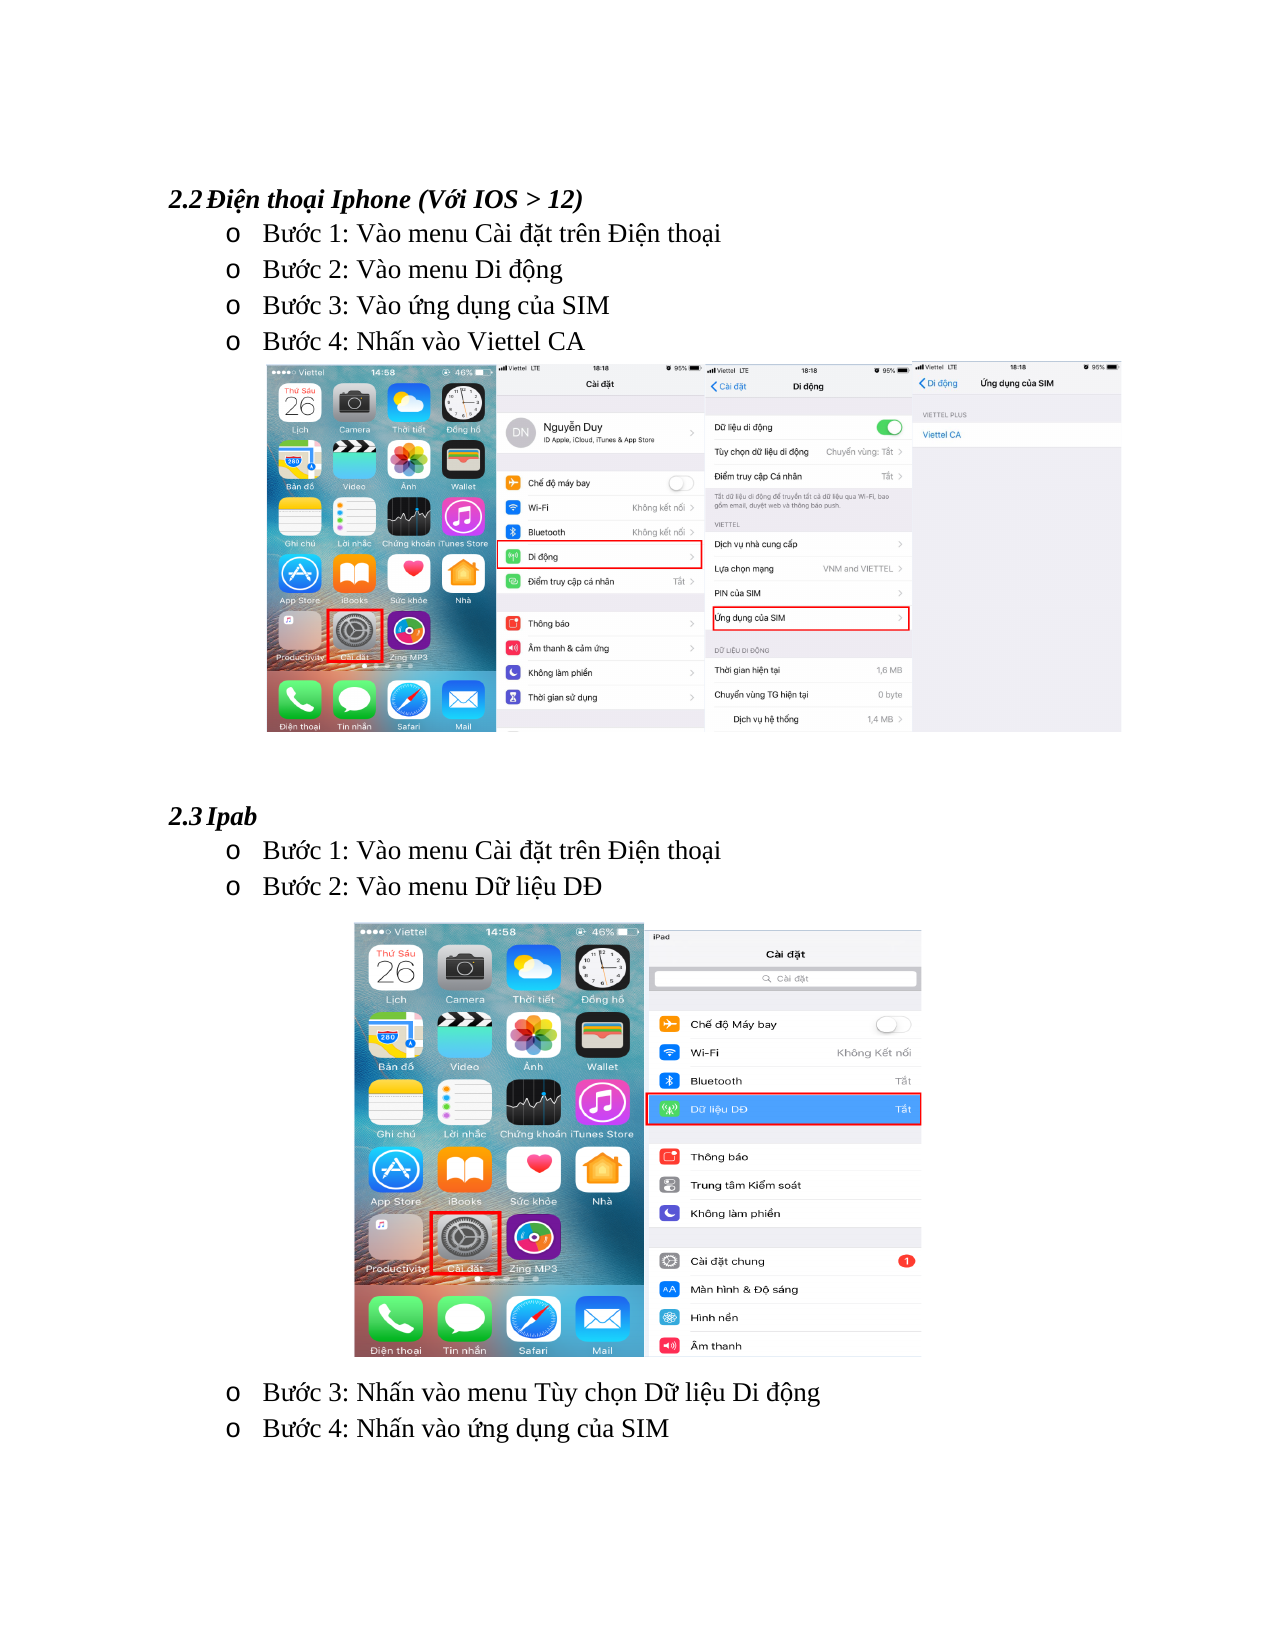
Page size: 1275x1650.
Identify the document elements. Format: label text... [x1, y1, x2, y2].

list Bước 2: Vào menu Dữ liệu DĐ [225, 870, 1125, 903]
list Bước 2: Vào menu Di động [225, 253, 1125, 287]
list Bước 1: Vào menu Cài đặt trên Điện thoại [225, 834, 1125, 867]
picture [353, 922, 922, 1357]
list Ipab [169, 800, 1125, 832]
list Bước 3: Vào ứng dụng của SIM [225, 289, 1125, 323]
list Bước 4: Nhấn vào Viettel CA [225, 325, 1125, 359]
list Điện thoại Iphone (Với IOS > 12) [169, 183, 1125, 215]
list Bước 1: Vào menu Cài đặt trên Điện thoại [225, 217, 1125, 251]
picture [266, 361, 1122, 732]
list Bước 4: Nhấn vào ứng dụng của SIM [225, 1412, 1125, 1445]
list Bước 3: Nhấn vào menu Tùy chọn Dữ liệu Di động [225, 1376, 1125, 1409]
